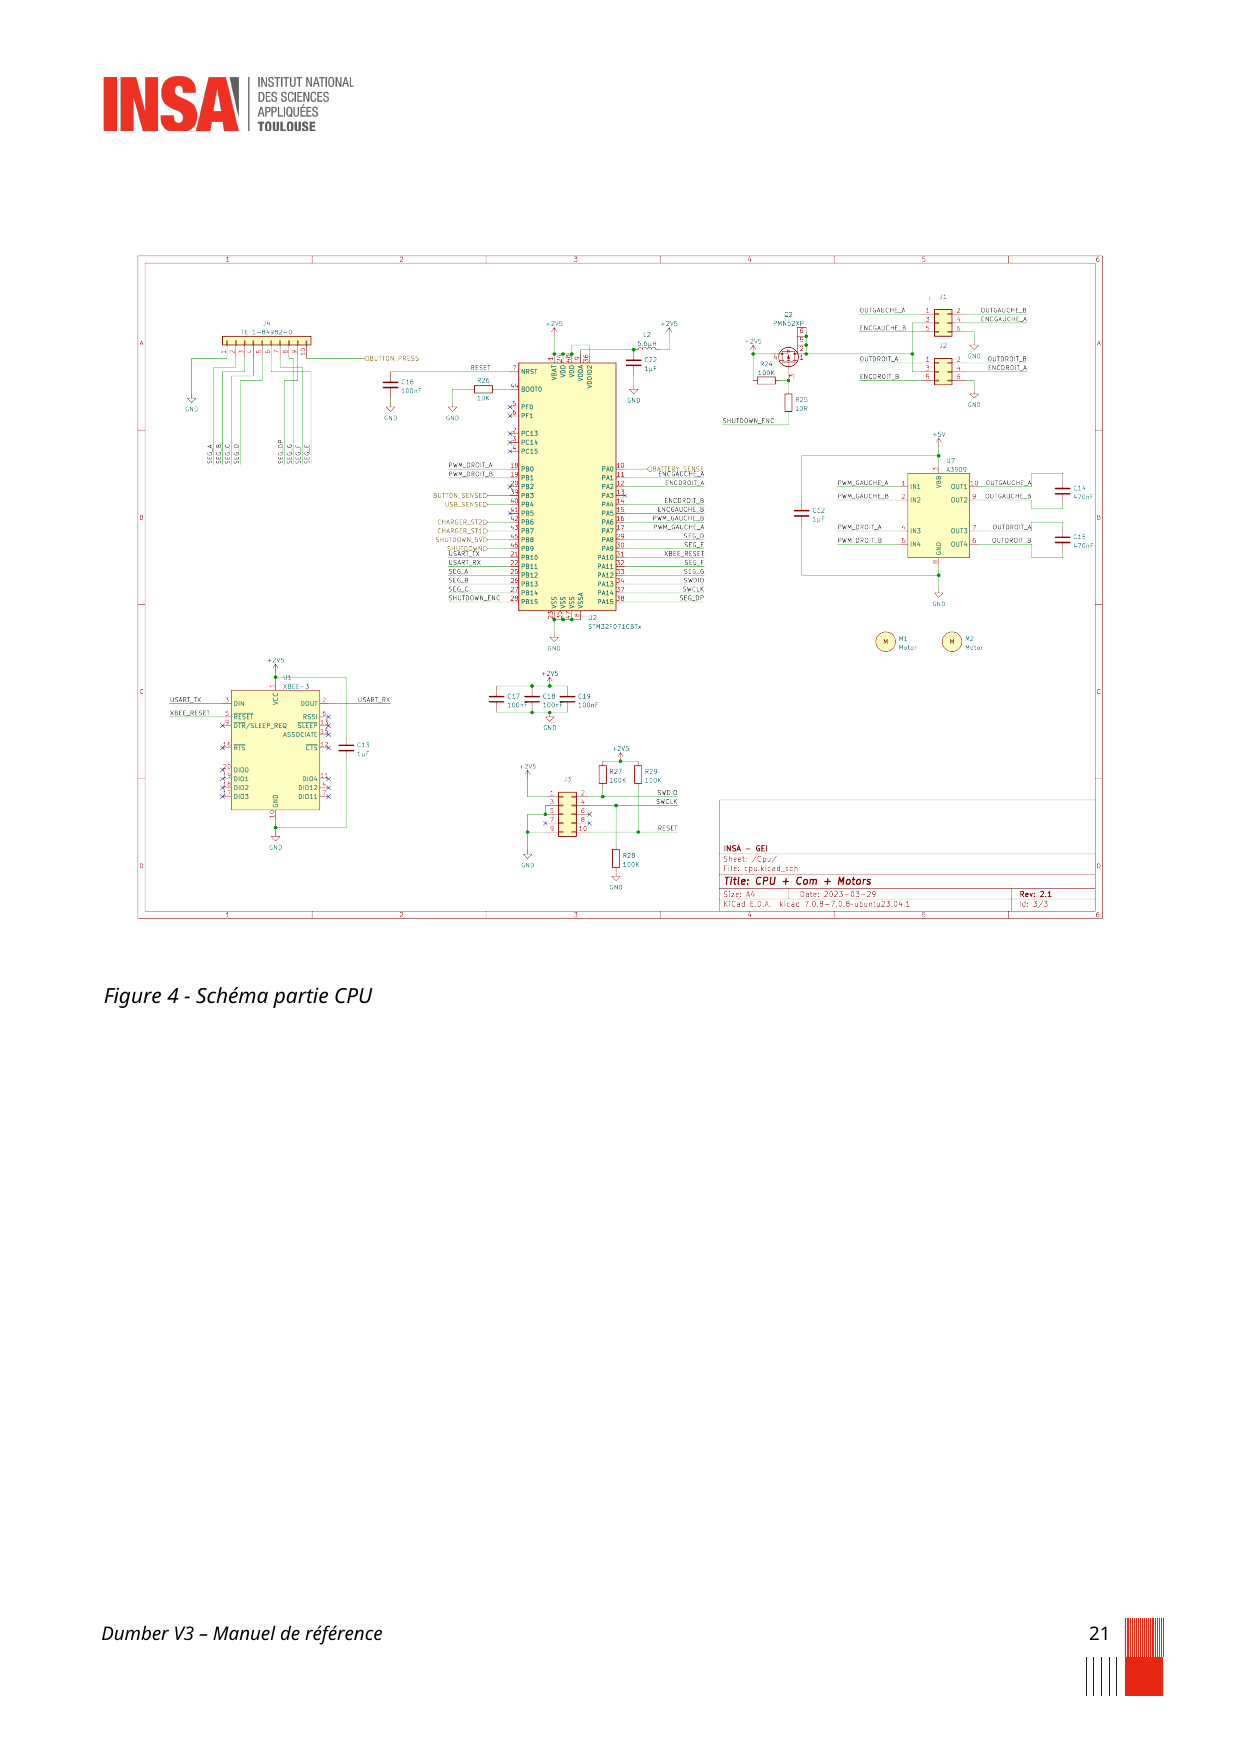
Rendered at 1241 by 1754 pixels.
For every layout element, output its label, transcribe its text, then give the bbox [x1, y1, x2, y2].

text Figure 4 - Schéma partie CPU [103, 982, 1137, 1010]
picture [103, 221, 1137, 953]
